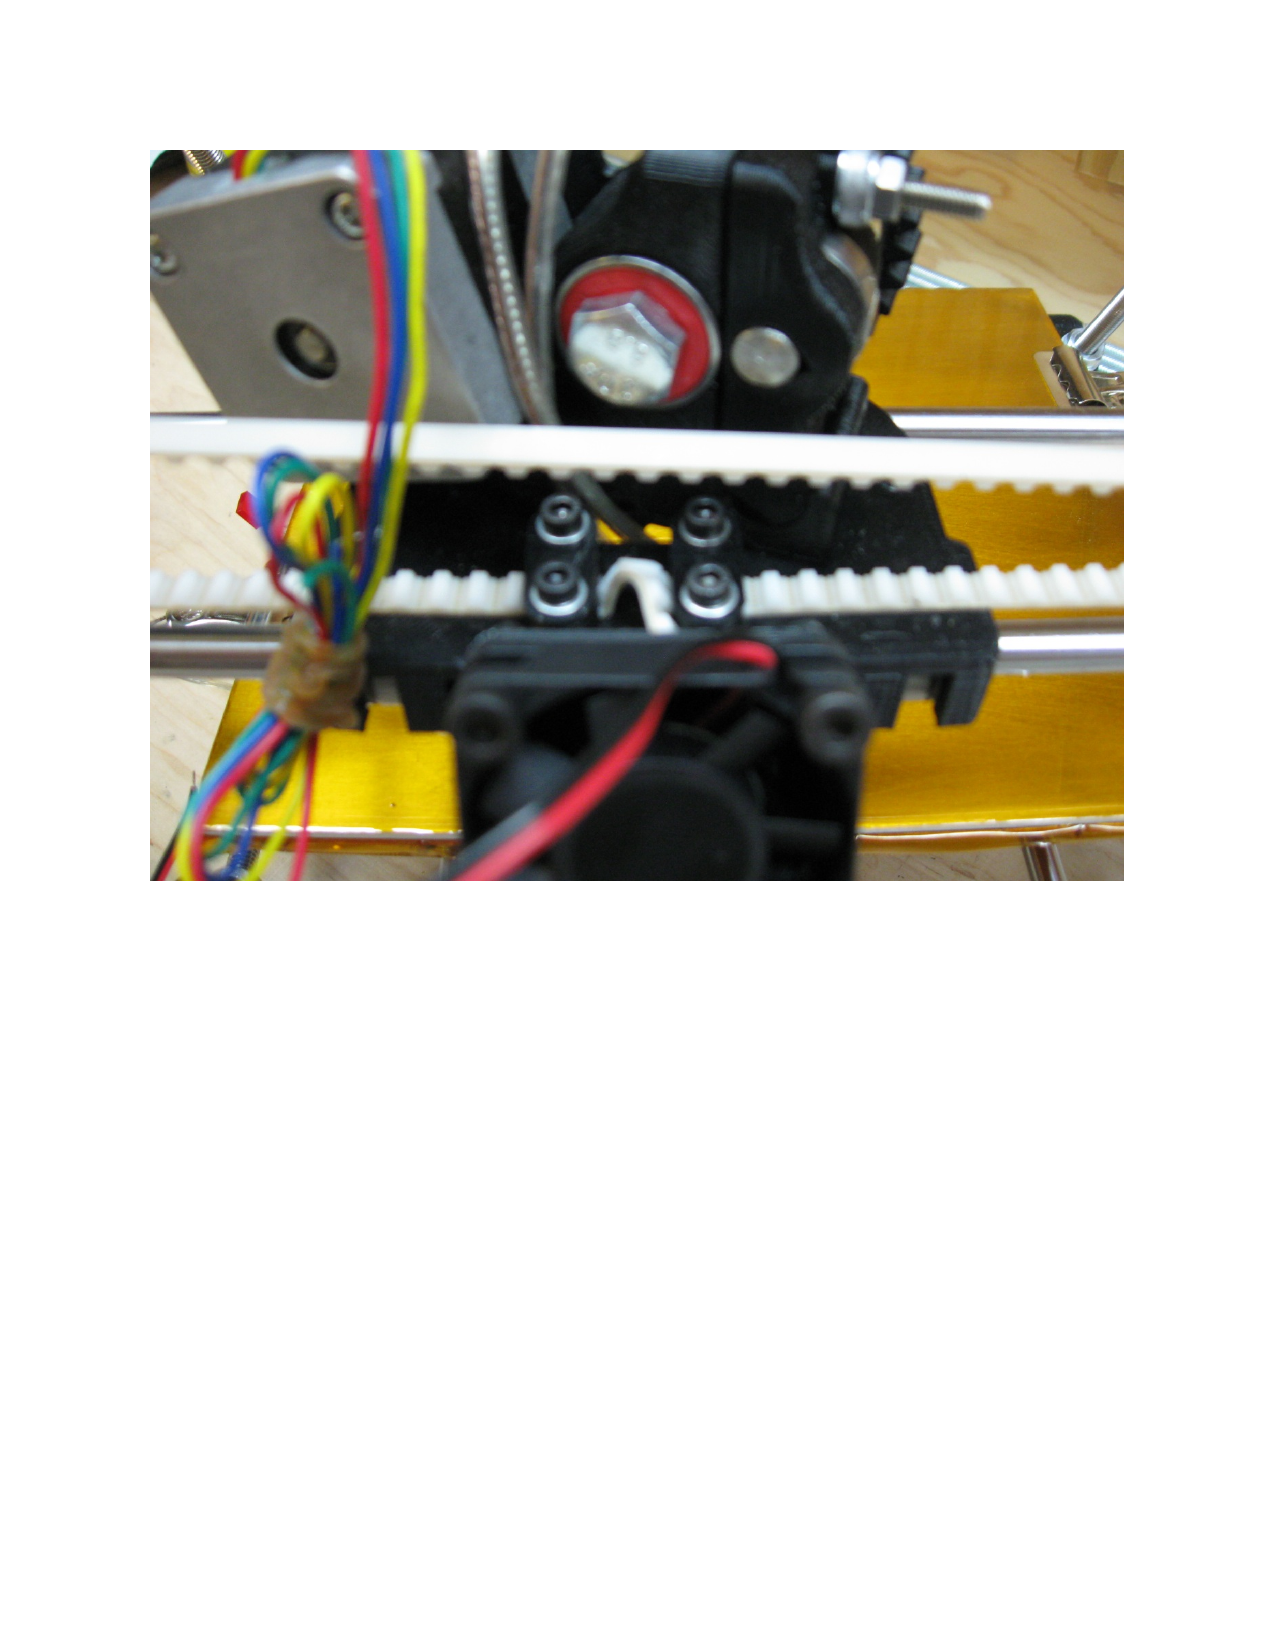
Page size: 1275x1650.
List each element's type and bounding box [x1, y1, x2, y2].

picture [150, 150, 1124, 881]
